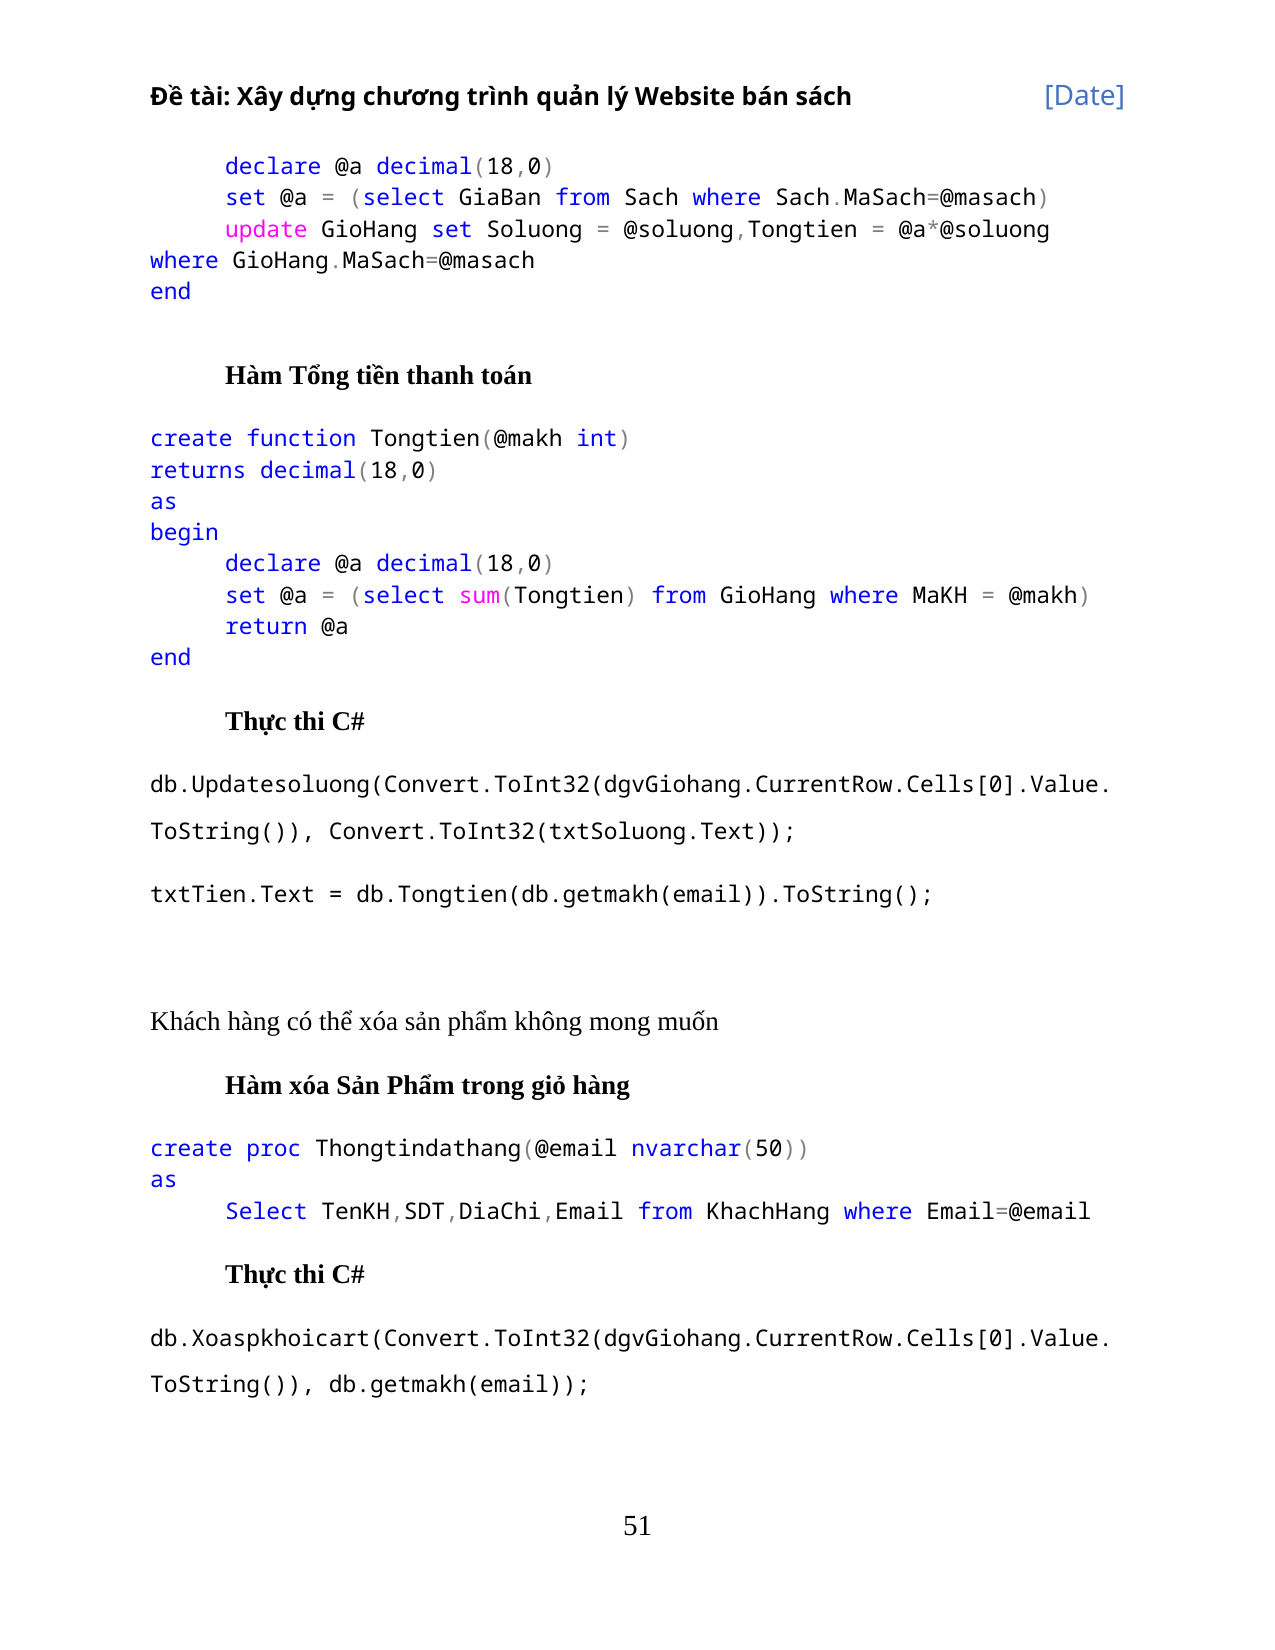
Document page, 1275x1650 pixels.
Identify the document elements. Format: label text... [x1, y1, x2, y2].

text return @a [150, 610, 1125, 641]
text declare @a decimal(18,0) [150, 547, 1125, 578]
text Select TenKH,SDT,DiaChi,Email from KhachHang where Email=@email [150, 1194, 1125, 1226]
text Thực thi C# [150, 704, 1125, 736]
text set @a = (select GiaBan from Sach where Sach.MaSach=@masach) [150, 181, 1125, 212]
text create function Tongtien(@makh int) [150, 422, 1125, 453]
text create proc Thongtindathang(@email nvarchar(50)) [150, 1132, 1125, 1163]
text Thực thi C# [150, 1258, 1125, 1289]
text update GioHang set Soluong = @soluong,Tongtien = @a*@soluong where GioHang.MaSach=@masach [150, 212, 1125, 275]
text db.Xoaspkhoicart(Convert.ToInt32(dgvGiohang.CurrentRow.Cells[0].Value.ToString()), db.getmakh(email)); [150, 1321, 1125, 1399]
text txtTien.Text = db.Tongtien(db.getmakh(email)).ToString(); [150, 878, 1125, 909]
text Hàm Tổng tiền thanh toán [150, 359, 1125, 390]
text db.Updatesoluong(Convert.ToInt32(dgvGiohang.CurrentRow.Cells[0].Value.ToString()), Convert.ToInt32(txtSoluong.Text)); [150, 768, 1125, 846]
text Khách hàng có thể xóa sản phẩm không mong muốn [150, 1005, 1125, 1037]
text begin [150, 516, 1125, 547]
text as [150, 1163, 1125, 1194]
text end [150, 641, 1125, 672]
text as [150, 485, 1125, 516]
text returns decimal(18,0) [150, 453, 1125, 485]
text declare @a decimal(18,0) [150, 150, 1125, 181]
text Hàm xóa Sản Phẩm trong giỏ hàng [150, 1069, 1125, 1100]
text set @a = (select sum(Tongtien) from GioHang where MaKH = @makh) [150, 578, 1125, 610]
text end [150, 275, 1125, 306]
